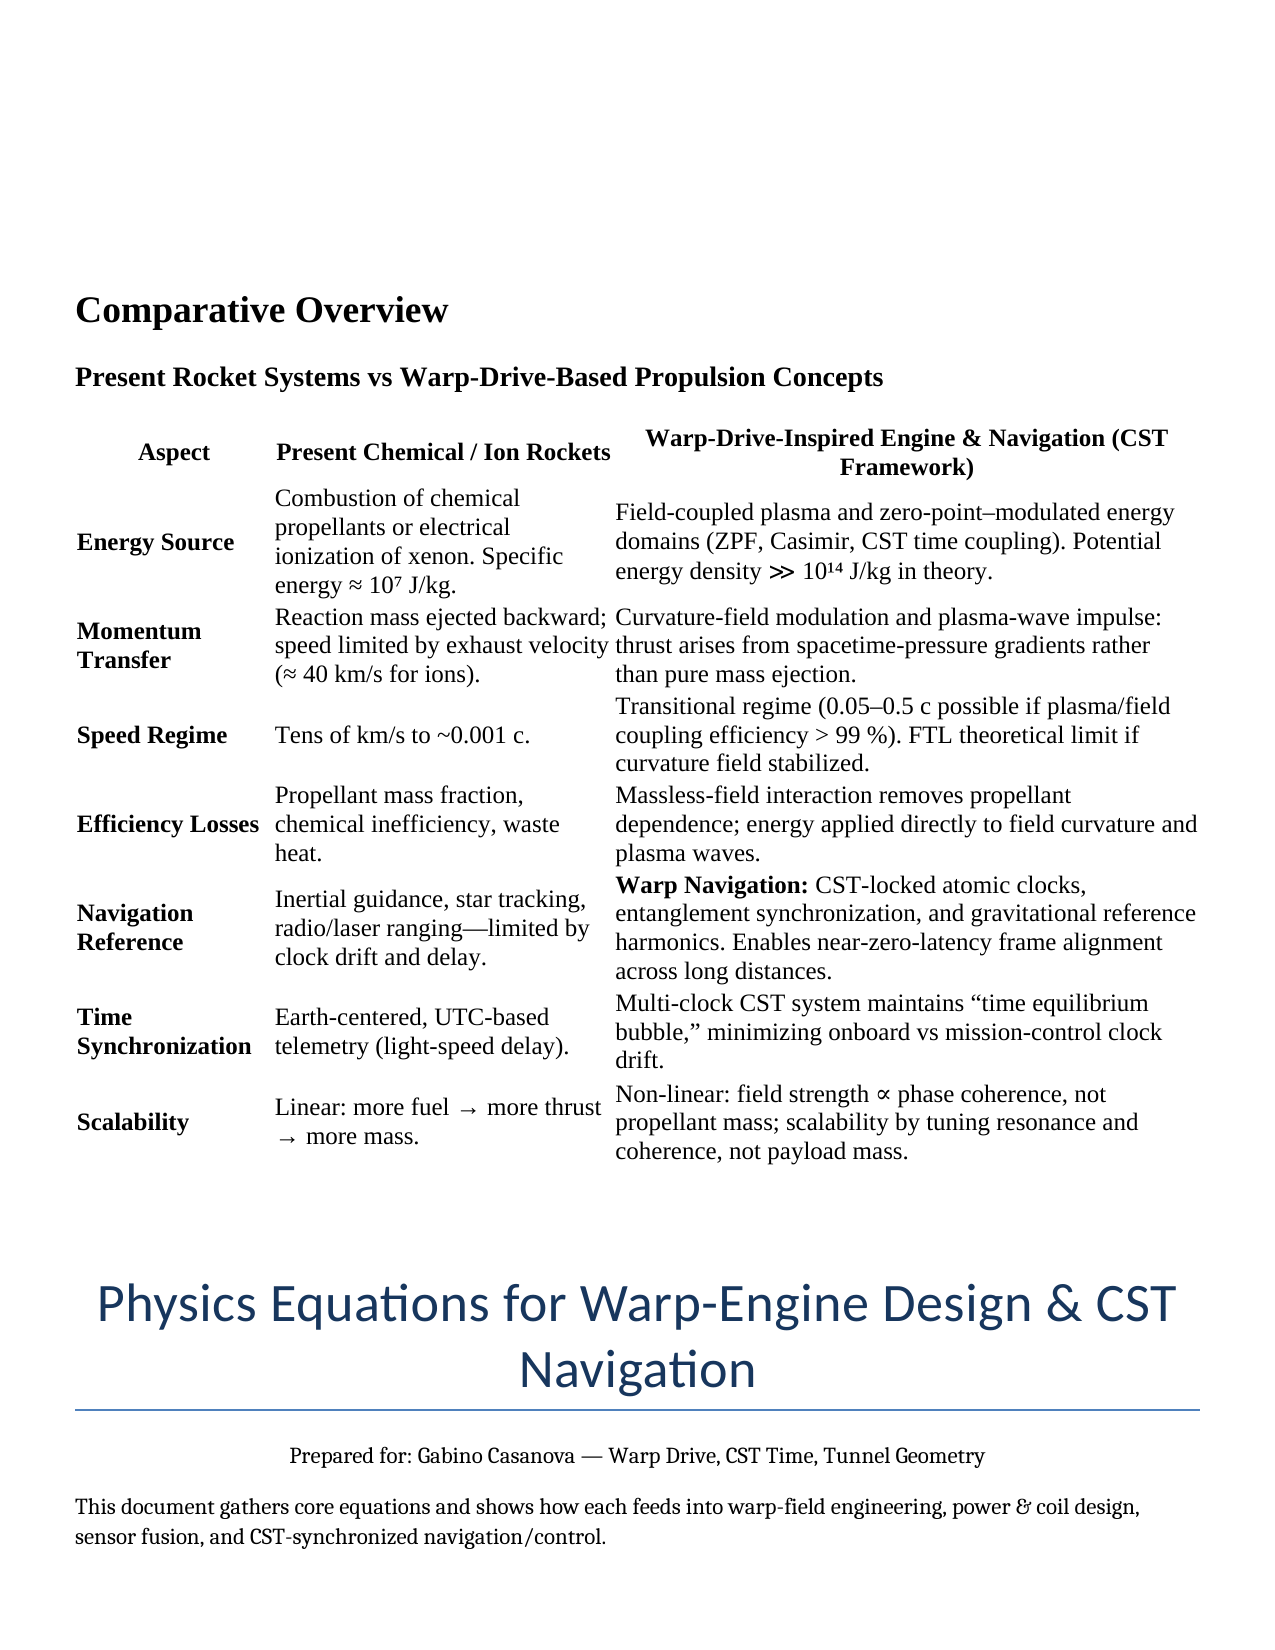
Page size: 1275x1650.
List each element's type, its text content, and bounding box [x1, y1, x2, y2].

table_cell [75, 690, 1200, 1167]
text Comparative Overview [75, 287, 1200, 331]
text Present Rocket Systems vs Warp-Drive-Based Propulsion Concepts [75, 360, 1200, 392]
title Physics Equations for Warp-Engine Design & CST Navigation [75, 1269, 1200, 1409]
text This document gathers core equations and shows how each feeds into warp-field engineering, power & coil design, sensor fusion, and CST-synchronized navigation/control. [75, 1494, 1200, 1550]
text Prepared for: Gabino Casanova — Warp Drive, CST Time, Tunnel Geometry [75, 1443, 1200, 1469]
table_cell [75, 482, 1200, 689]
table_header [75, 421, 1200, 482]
